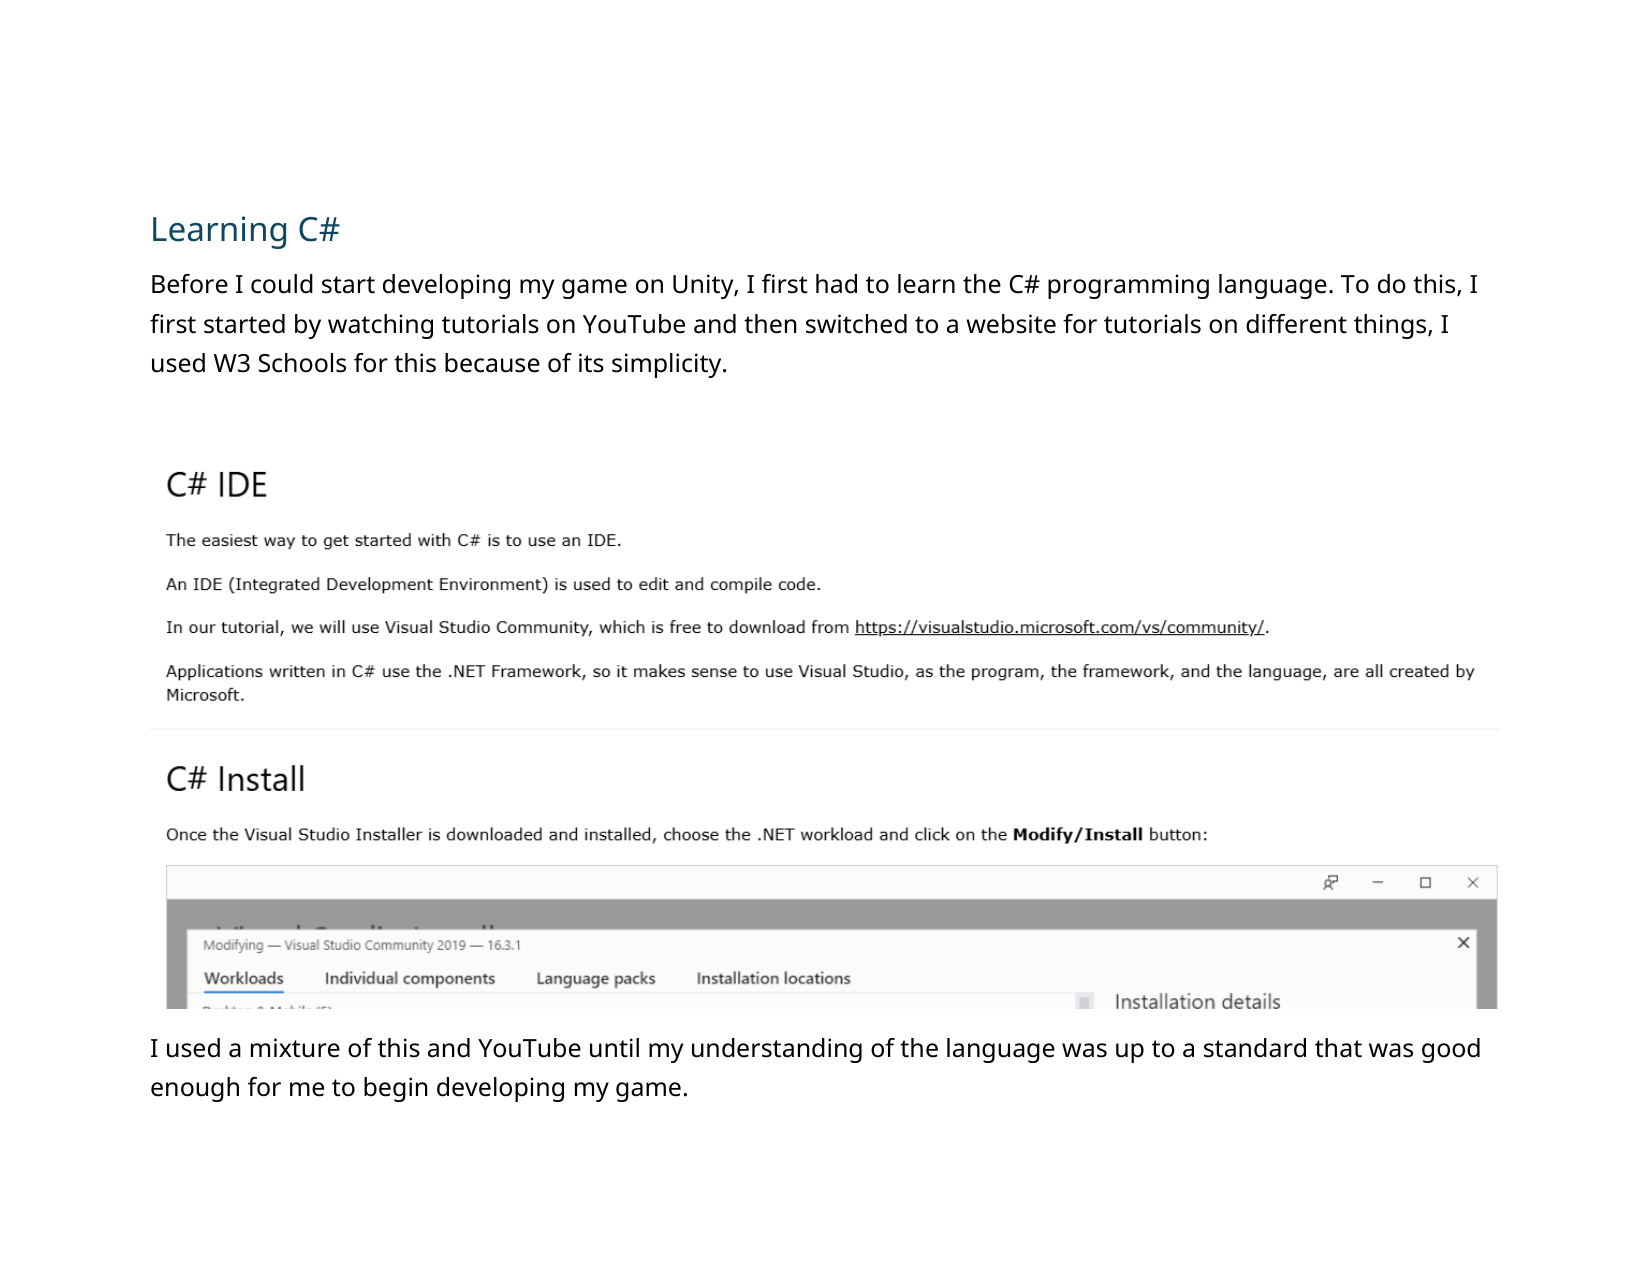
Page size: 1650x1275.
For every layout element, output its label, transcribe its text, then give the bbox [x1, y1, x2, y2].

picture [150, 458, 1500, 1009]
text Before I could start developing my game on Unity, I first had to learn the C# programming language. To do this, I first started by watching tutorials on YouTube and then switched to a website for tutorials on different things, I used W3 Schools for this because of its simplicity. [150, 267, 1500, 380]
subtitle Learning C# [150, 206, 1500, 252]
text I used a mixture of this and YouTube until my understanding of the language was up to a standard that was good enough for me to begin developing my game. [150, 1030, 1500, 1104]
